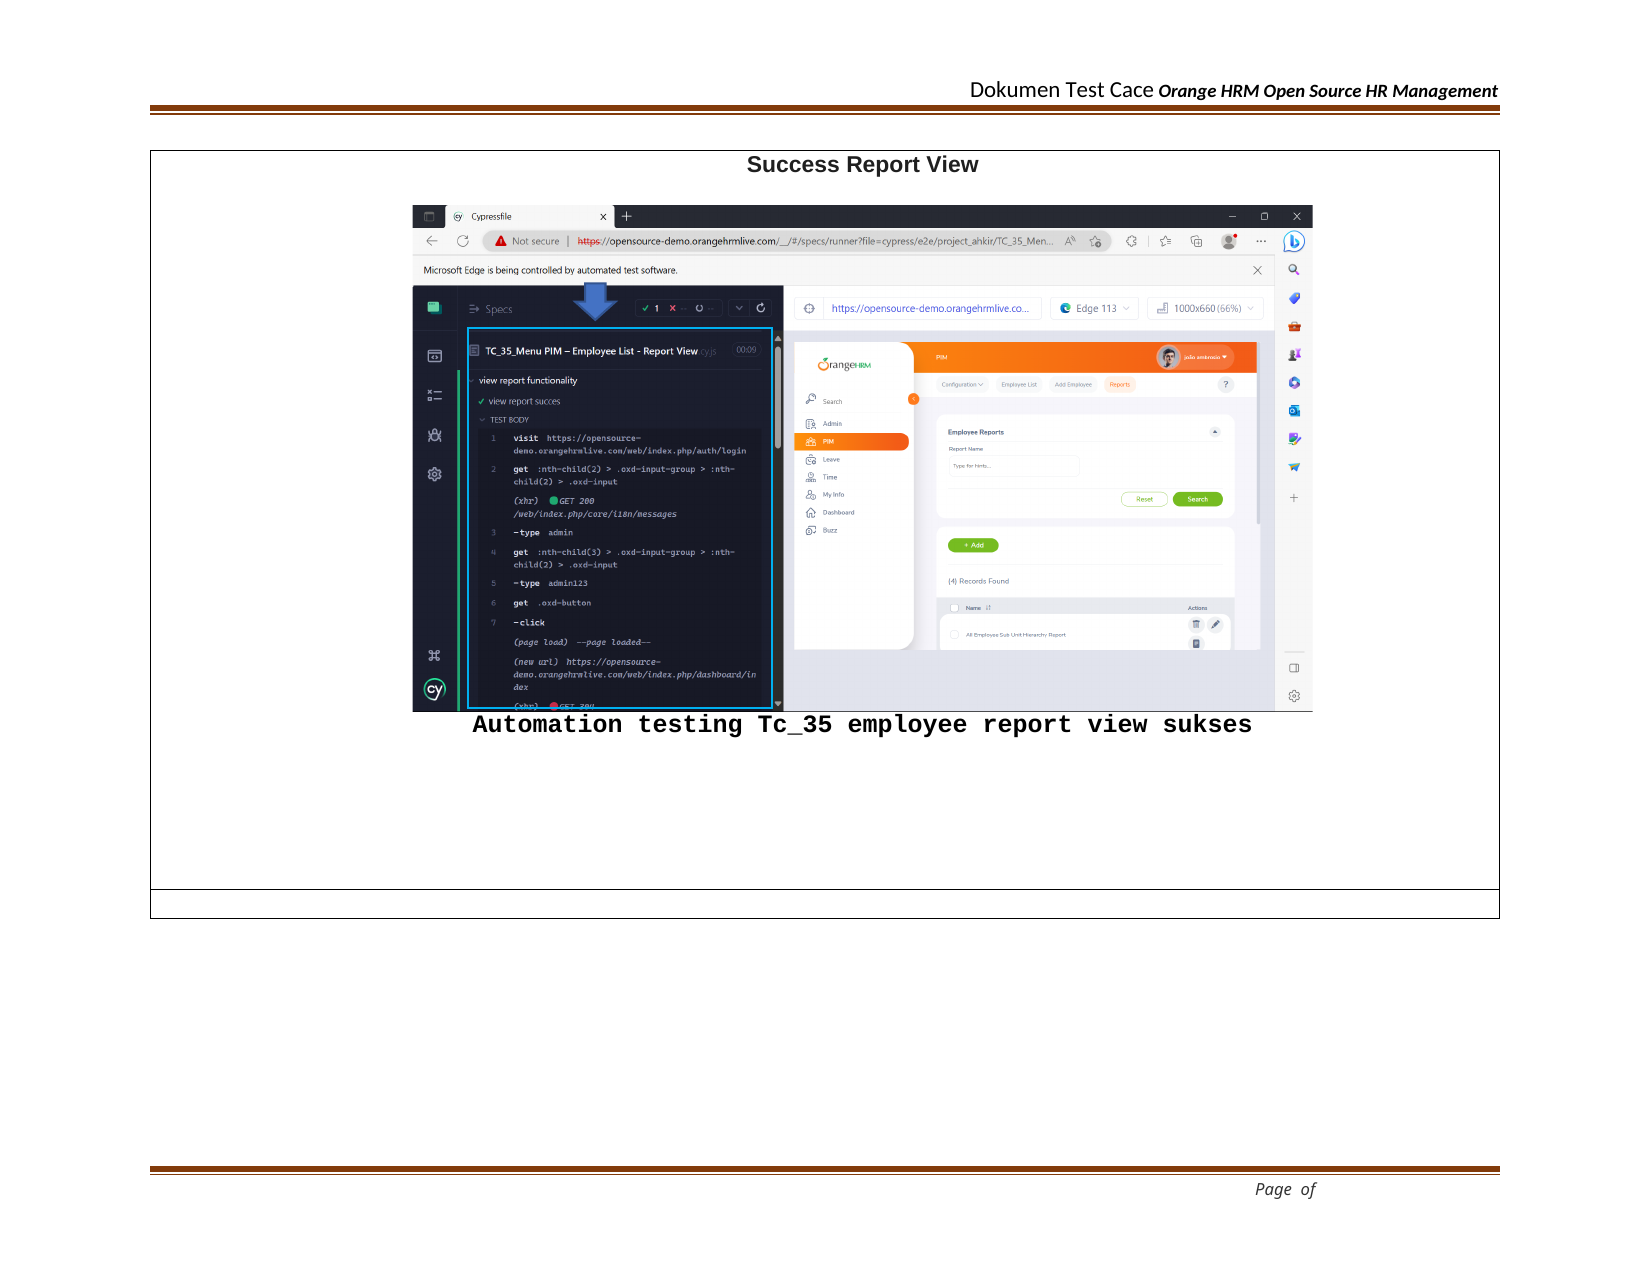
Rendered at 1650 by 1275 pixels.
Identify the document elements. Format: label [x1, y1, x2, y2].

picture [412, 205, 1313, 712]
table_cell [151, 151, 1499, 889]
table_cell [151, 890, 1499, 918]
